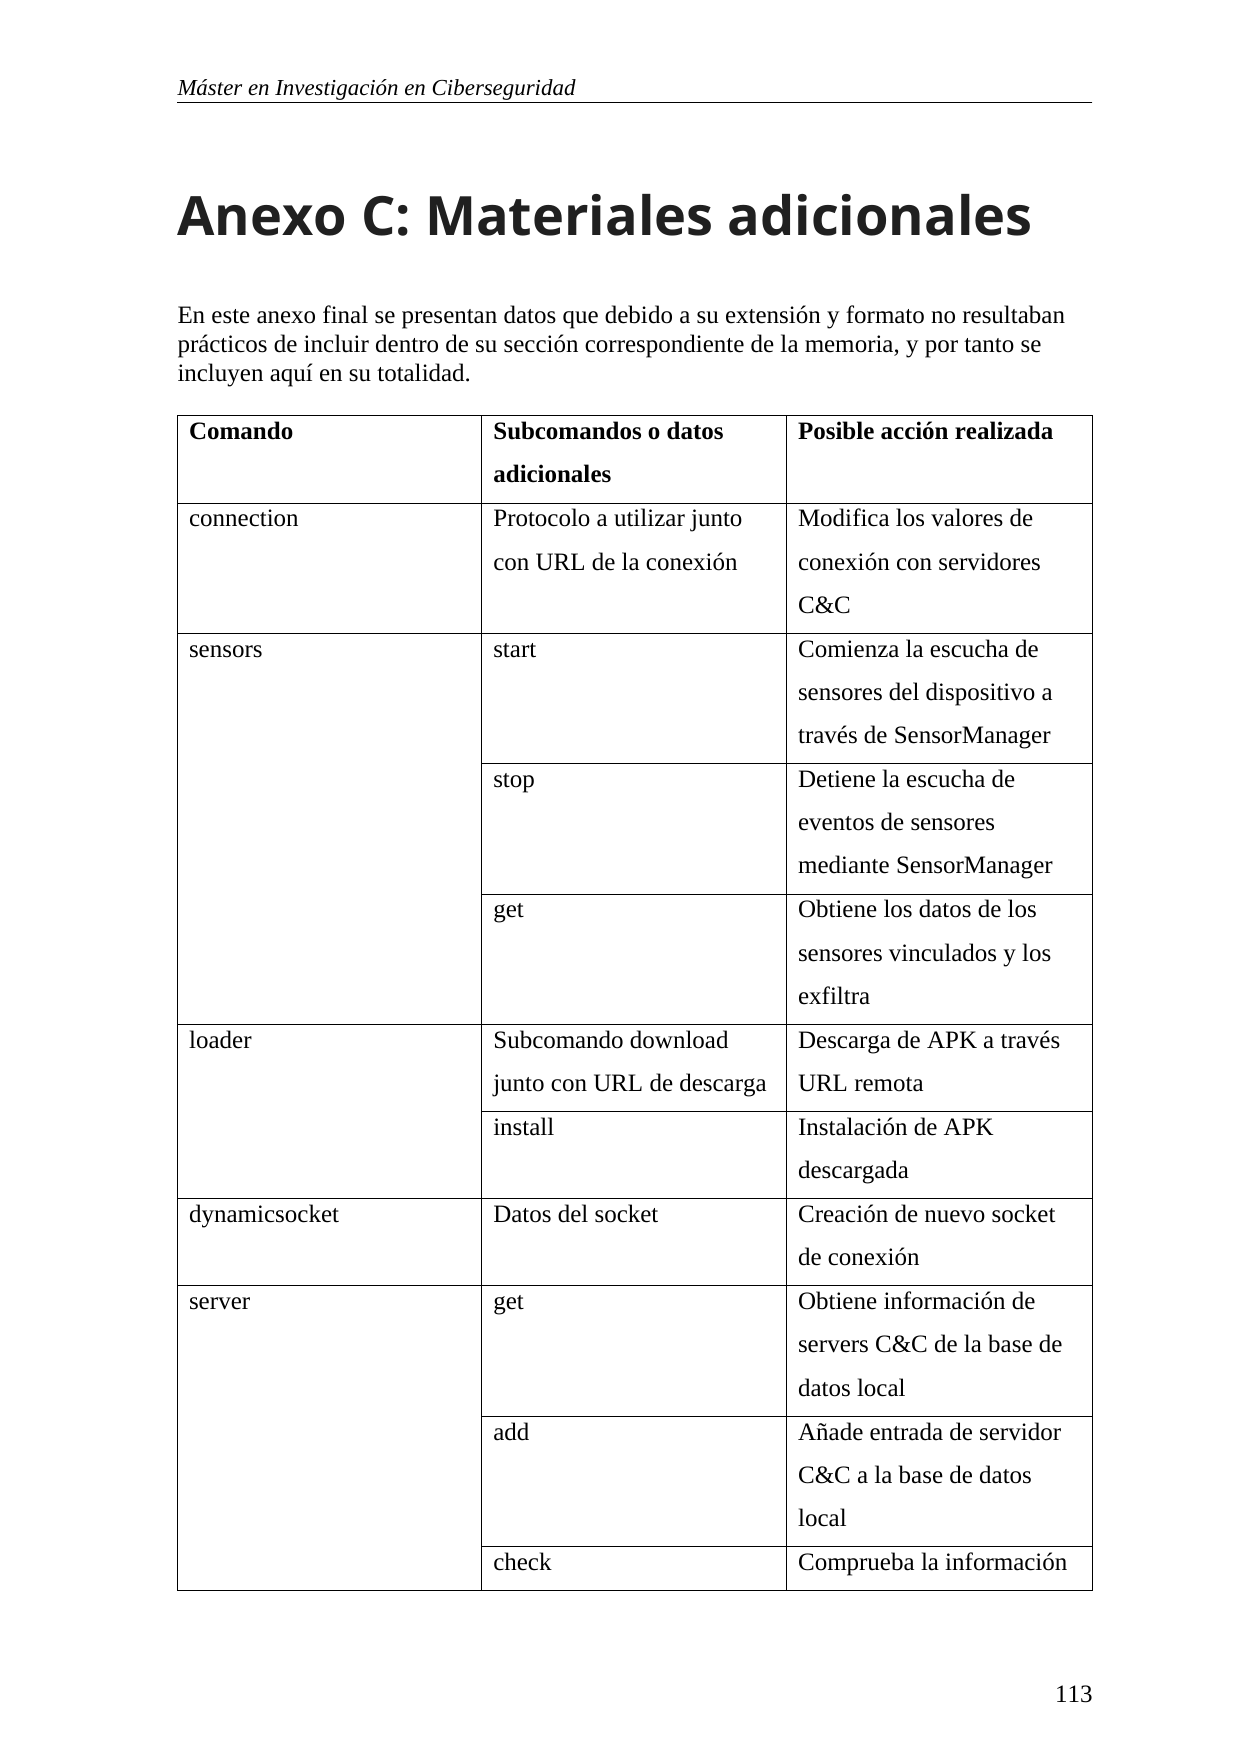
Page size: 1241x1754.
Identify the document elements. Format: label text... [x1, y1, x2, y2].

table_cell Descarga de APK a través URL remota [787, 1025, 1092, 1111]
table_cell Obtiene los datos de los sensores vinculados y los exfiltra [787, 895, 1092, 1024]
table_cell Creación de nuevo socket de conexión [787, 1199, 1092, 1285]
table_header Posible acción realizada [787, 416, 1092, 502]
table_cell check [482, 1547, 786, 1590]
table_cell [787, 1547, 1092, 1590]
table_cell sensors [178, 634, 481, 1024]
table_cell Subcomando download junto con URL de descarga [482, 1025, 786, 1111]
table_cell Protocolo a utilizar junto con URL de la conexión [482, 504, 786, 633]
table_header Comando [178, 416, 481, 502]
text En este anexo final se presentan datos que debido a su extensión y formato no resultaban prácticos de incluir dentro de su sección correspondiente de la memoria, y por tanto se incluyen aquí en su totalidad. [177, 300, 1092, 387]
table_cell server [178, 1286, 481, 1590]
table_cell connection [178, 504, 481, 633]
table_cell add [482, 1417, 786, 1546]
table_cell loader [178, 1025, 481, 1198]
table_cell Instalación de APK descargada [787, 1112, 1092, 1198]
table_cell install [482, 1112, 786, 1198]
table_cell get [482, 1286, 786, 1416]
table_cell dynamicsocket [178, 1199, 481, 1285]
table_cell stop [482, 764, 786, 893]
table_cell Obtiene información de servers C&C de la base de datos local [787, 1286, 1092, 1416]
table_cell Comienza la escucha de sensores del dispositivo a través de SensorManager [787, 634, 1092, 763]
table_header Subcomandos o datos adicionales [482, 416, 786, 502]
table_cell Datos del socket [482, 1199, 786, 1285]
table_cell Detiene la escucha de eventos de sensores mediante SensorManager [787, 764, 1092, 893]
table_cell Añade entrada de servidor C&C a la base de datos local [787, 1417, 1092, 1546]
table_cell start [482, 634, 786, 763]
text Anexo C: Materiales adicionales [177, 177, 1092, 251]
table_cell get [482, 895, 786, 1024]
table_cell Modifica los valores de conexión con servidores C&C [787, 504, 1092, 633]
